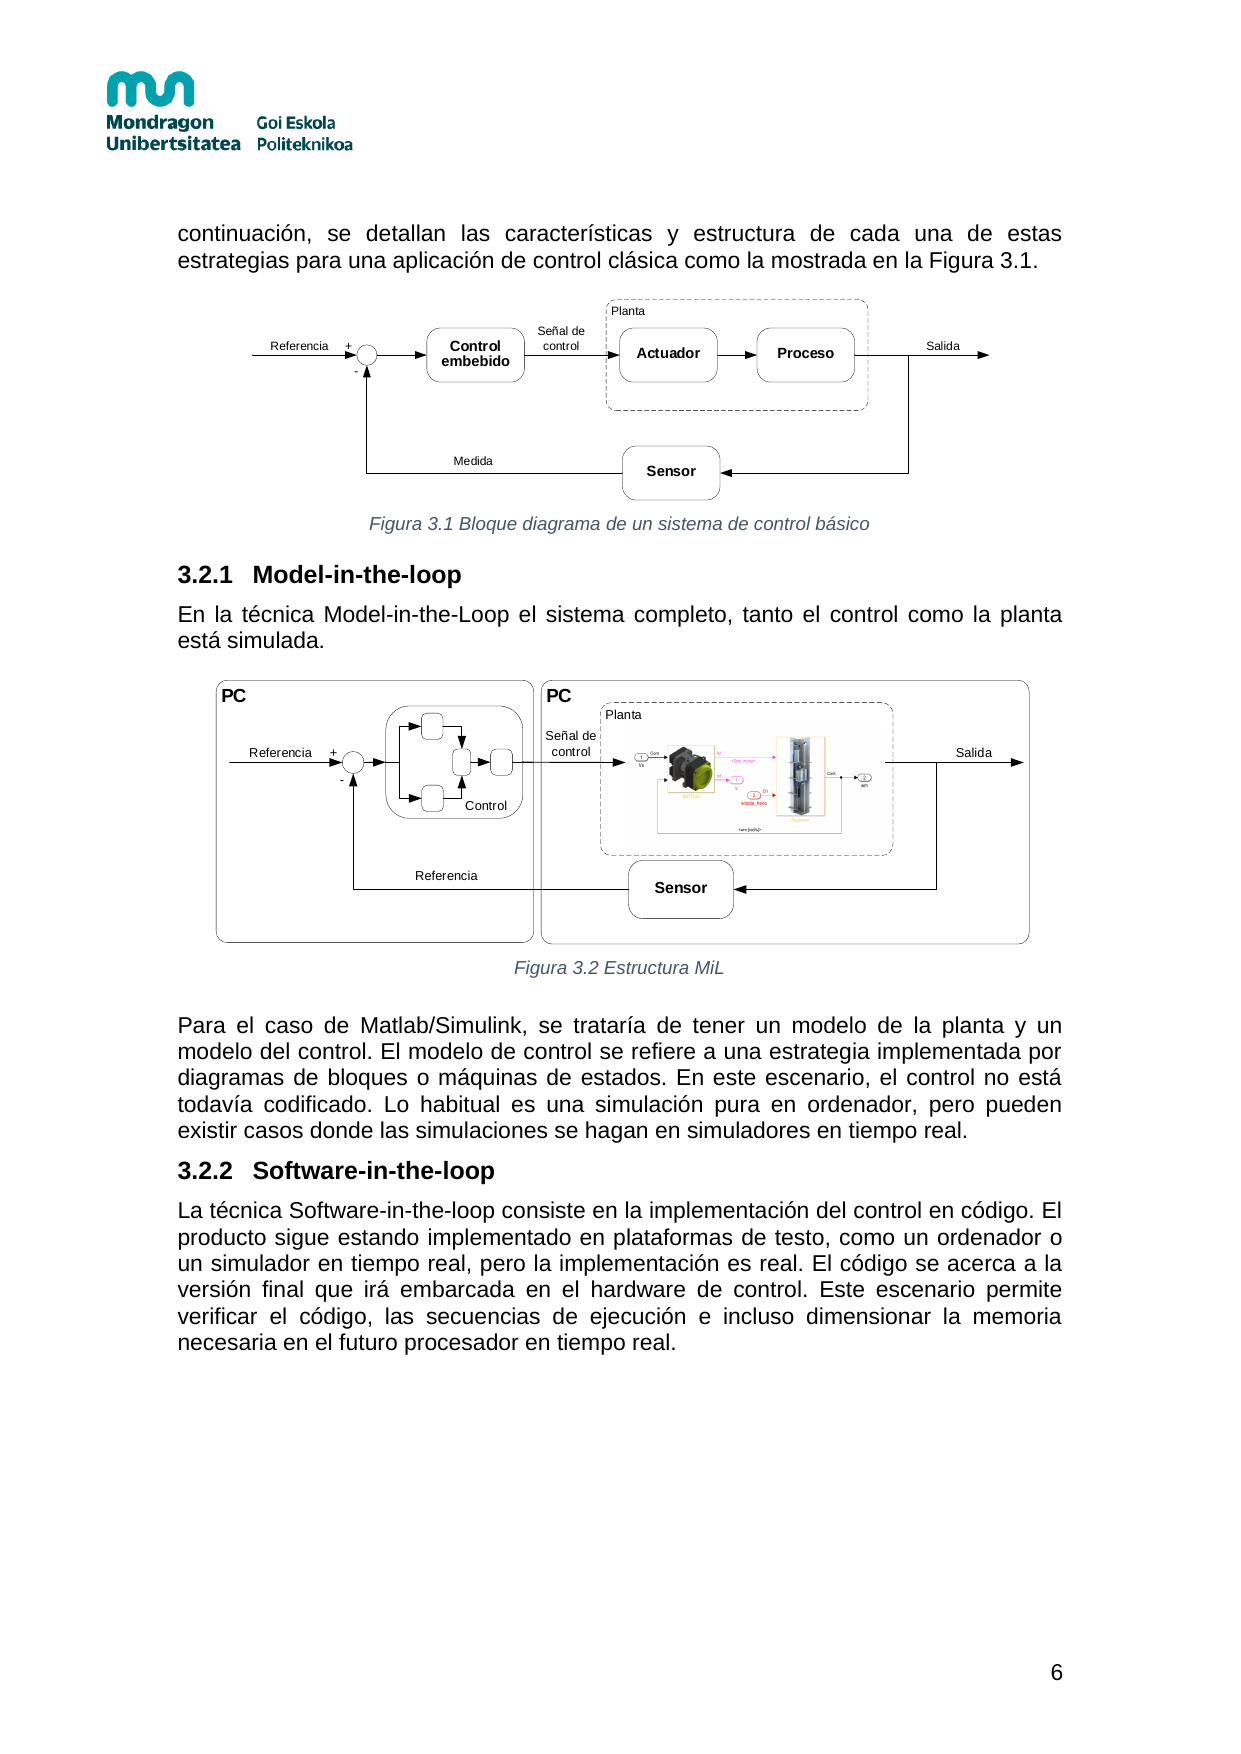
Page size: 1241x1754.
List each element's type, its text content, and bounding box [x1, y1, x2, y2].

text La técnica Software-in-the-loop consiste en la implementación del control en código. El producto sigue estando implementado en plataformas de testo, como un ordenador o un simulador en tiempo real, pero la implementación es real. El código se acerca a la versión final que irá embarcada en el hardware de control. Este escenario permite verificar el código, las secuencias de ejecución e incluso dimensionar la memoria necesaria en el futuro procesador en tiempo real. [177, 1197, 1063, 1355]
text Para el caso de Matlab/Simulink, se trataría de tener un modelo de la planta y un modelo del control. El modelo de control se refiere a una estrategia implementada por diagramas de bloques o máquinas de estados. En este escenario, el control no está todavía codificado. Lo habitual es una simulación pura en ordenador, pero pueden existir casos donde las simulaciones se hagan en simuladores en tiempo real. [177, 1012, 1063, 1143]
table_header [177, 285, 1063, 513]
text En la técnica Model-in-the-Loop el sistema completo, tanto el control como la planta está simulada. [177, 601, 1063, 653]
subtitle Software-in-the-loop [177, 1156, 1063, 1185]
table_cell Figura 3.1 Bloque diagrama de un sistema de control básico [177, 513, 1063, 555]
table_header [177, 666, 1063, 957]
subtitle Model-in-the-loop [177, 559, 1063, 588]
table_cell Figura 3.2 Estructura MiL [177, 957, 1063, 999]
picture [76, 42, 382, 182]
